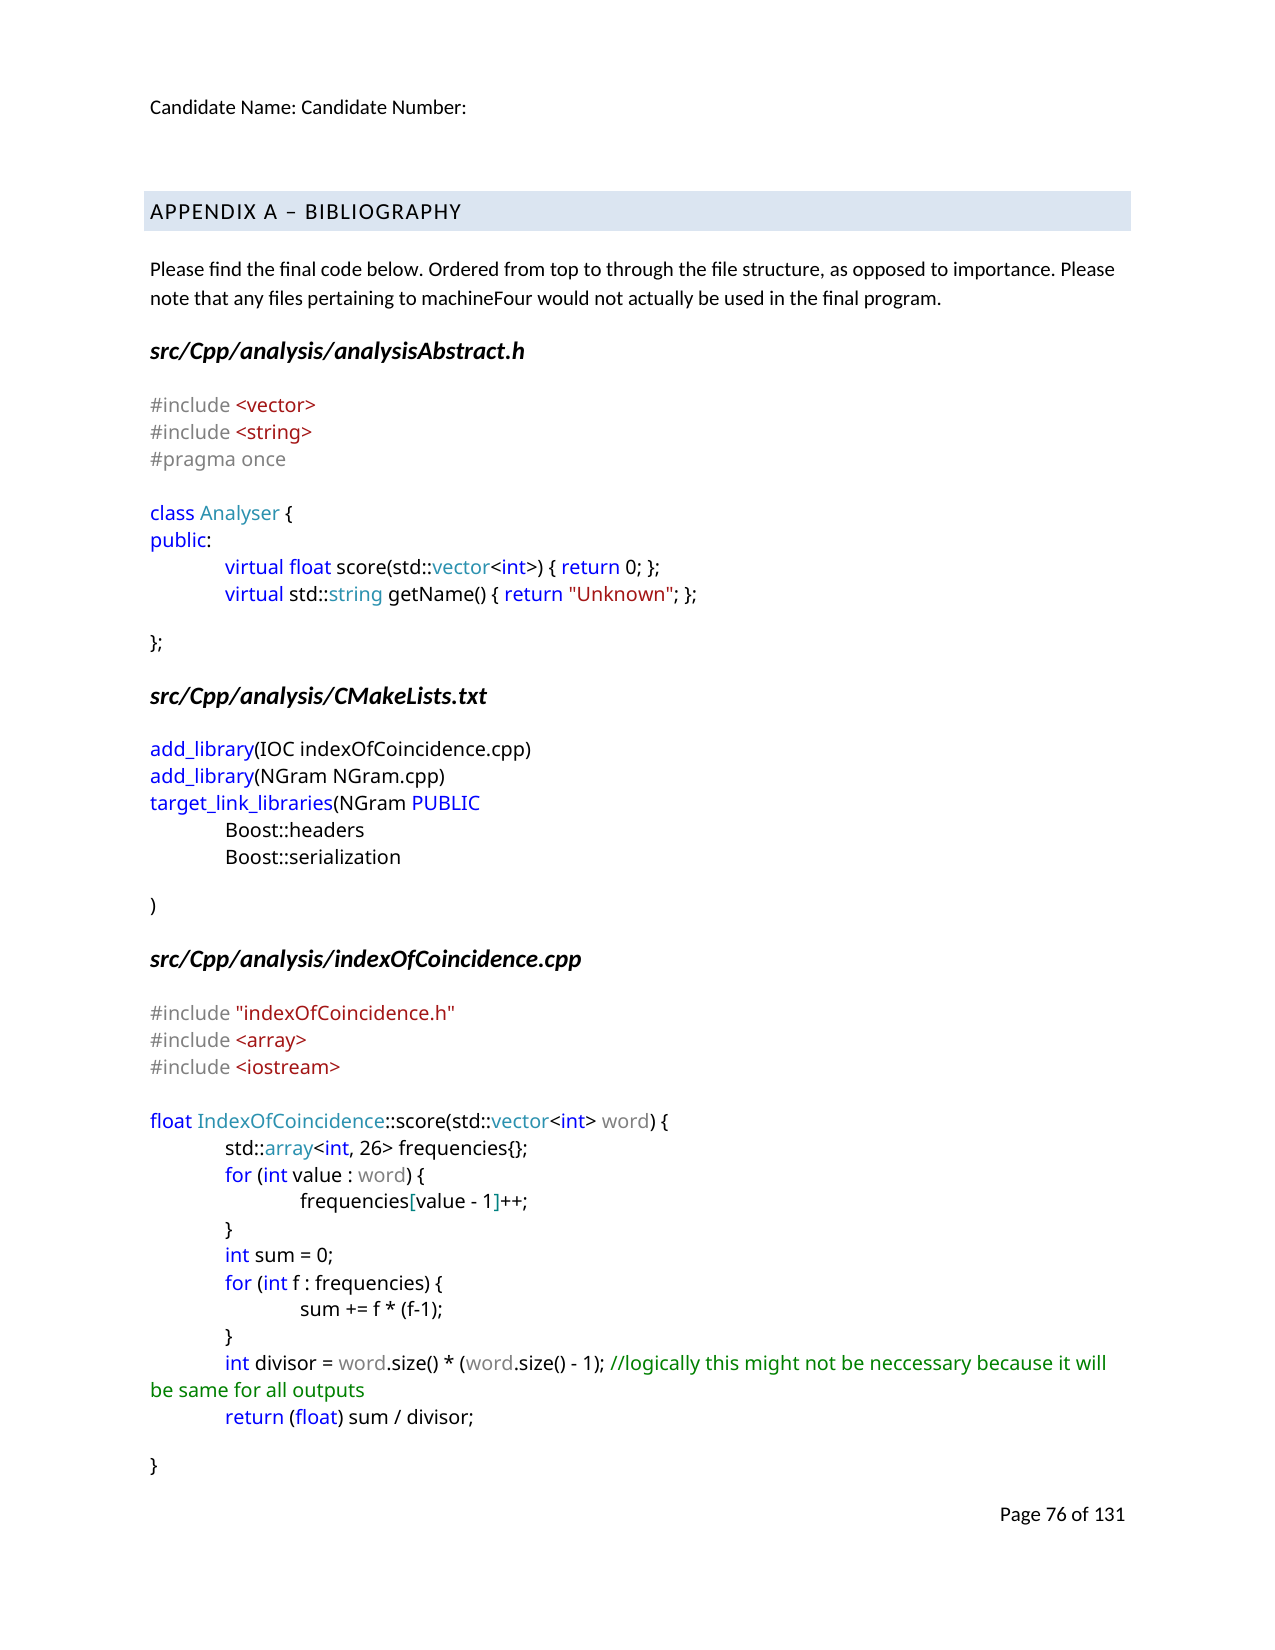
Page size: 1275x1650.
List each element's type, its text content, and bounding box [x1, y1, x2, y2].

text add_library(NGram NGram.cpp) [150, 763, 1125, 789]
text float IndexOfCoincidence::score(std::vector<int> word) { [150, 1107, 1125, 1134]
text Boost::serialization [150, 843, 1125, 871]
text src/Cpp/analysis/CMakeLists.txt [150, 680, 1125, 710]
text return (float) sum / divisor; [150, 1404, 1125, 1431]
text for (int f : frequencies) { [150, 1269, 1125, 1296]
text sum += f * (f-1); [150, 1296, 1125, 1323]
text virtual std::string getName() { return "Unknown"; }; [150, 580, 1125, 607]
text target_link_libraries(NGram PUBLIC [150, 789, 1125, 817]
text for (int value : word) { [150, 1161, 1125, 1188]
text ) [150, 891, 1125, 918]
text #include <vector> [150, 391, 1125, 418]
text #pragma once [150, 445, 1125, 472]
text virtual float score(std::vector<int>) { return 0; }; [150, 553, 1125, 580]
text std::array<int, 26> frequencies{}; [150, 1134, 1125, 1161]
text frequencies[value - 1]++; [150, 1188, 1125, 1215]
text #include <string> [150, 418, 1125, 445]
text #include "indexOfCoincidence.h" [150, 999, 1125, 1026]
text } [150, 1215, 1125, 1242]
text int divisor = word.size() * (word.size() - 1); //logically this might not be neccessary because it will be same for all outputs [150, 1350, 1125, 1404]
text add_library(IOC indexOfCoincidence.cpp) [150, 736, 1125, 763]
text #include <iostream> [150, 1053, 1125, 1080]
text class Analyser { [150, 499, 1125, 526]
text } [150, 1323, 1125, 1350]
text Please find the final code below. Ordered from top to through the file structure, as opposed to importance. Please note that any files pertaining to machineFour would not actually be used in the final program. [150, 256, 1125, 311]
text public: [150, 526, 1125, 553]
text int sum = 0; [150, 1242, 1125, 1269]
text }; [150, 628, 1125, 655]
text src/Cpp/analysis/analysisAbstract.h [150, 336, 1125, 366]
text } [150, 1451, 1125, 1478]
text Boost::headers [150, 817, 1125, 843]
text src/Cpp/analysis/indexOfCoincidence.cpp [150, 943, 1125, 974]
subtitle APPENDIX A – BIBLIOGRAPHY [150, 197, 1125, 225]
text #include <array> [150, 1026, 1125, 1053]
